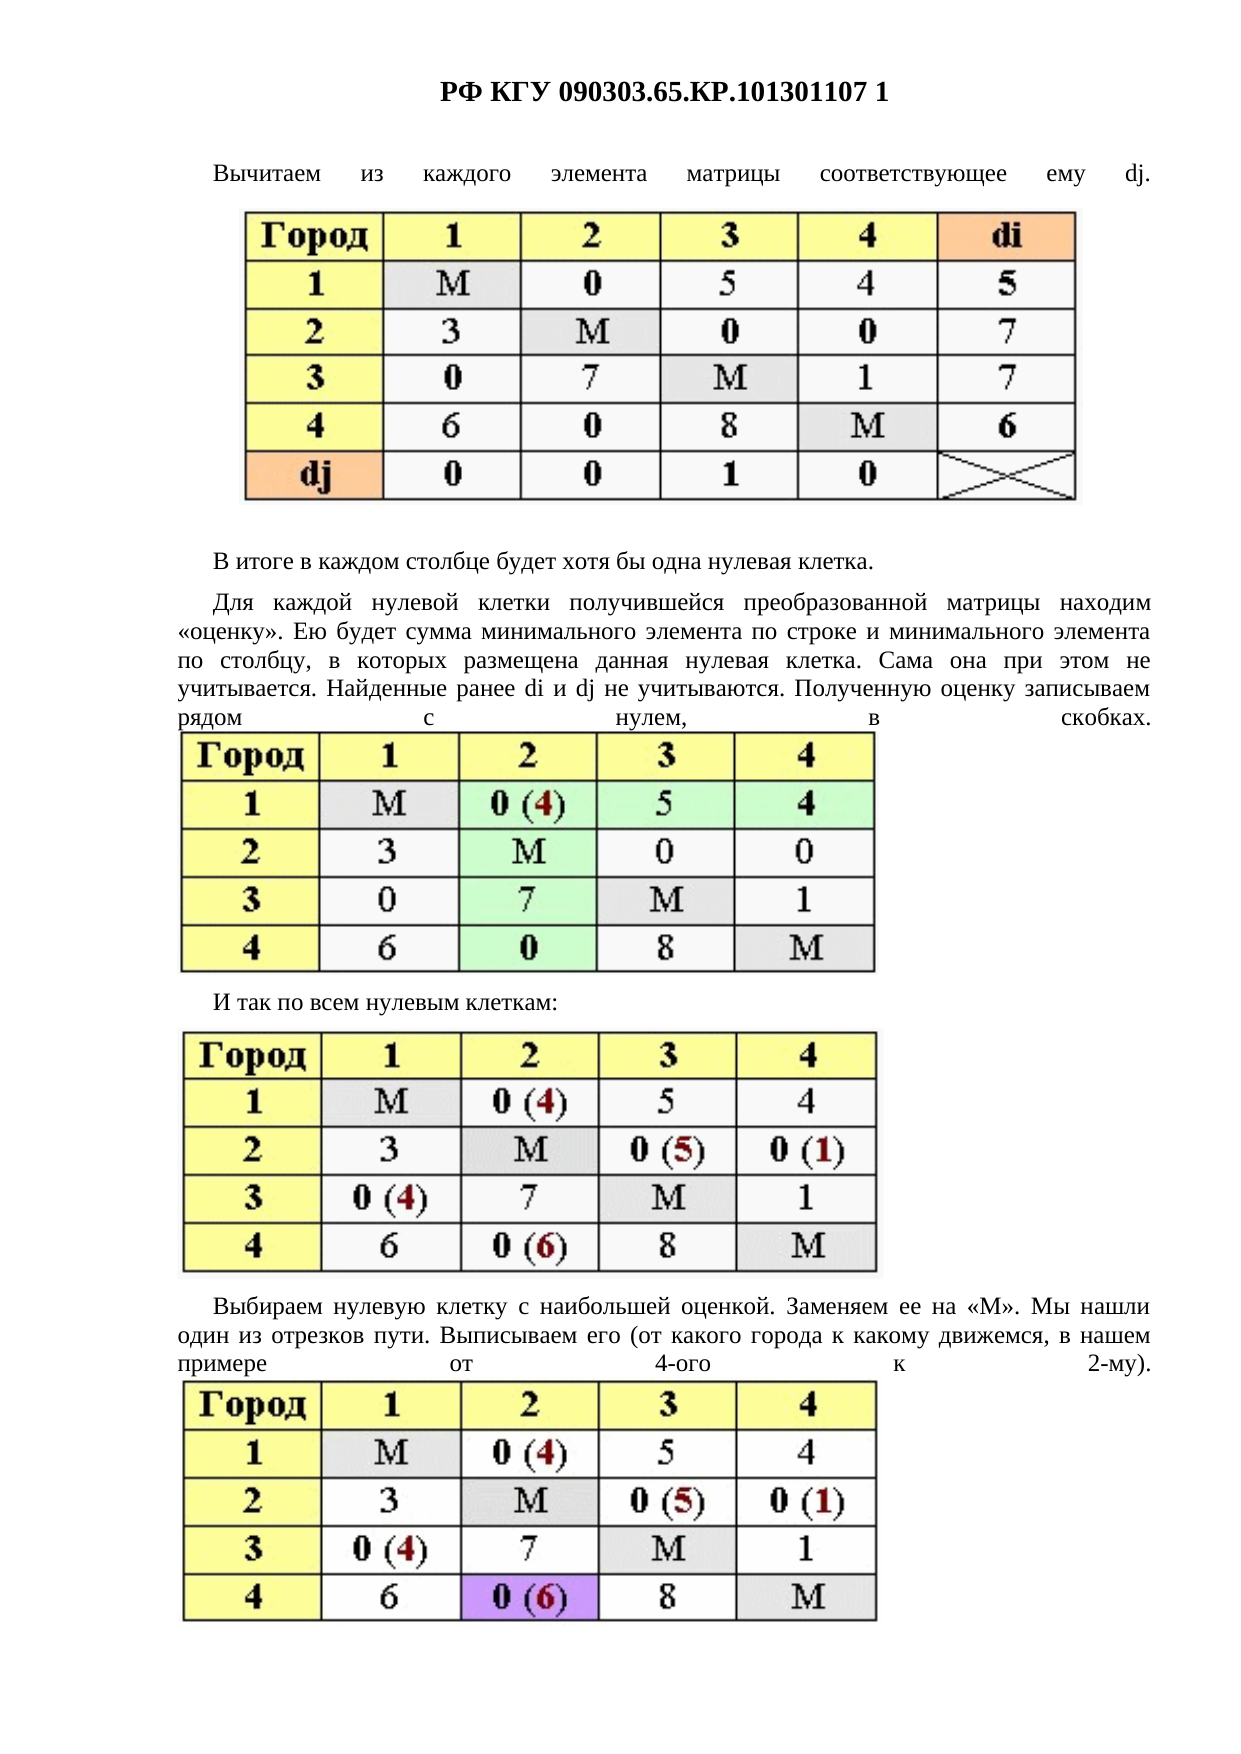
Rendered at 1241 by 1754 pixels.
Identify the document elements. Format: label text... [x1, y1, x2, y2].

picture [239, 208, 1083, 505]
text В итоге в каждом столбце будет хотя бы одна нулевая клетка. [177, 546, 1152, 575]
text И так по всем нулевым клеткам: [177, 987, 1152, 1016]
picture [177, 1377, 884, 1626]
picture [177, 731, 880, 975]
picture [177, 1028, 884, 1279]
